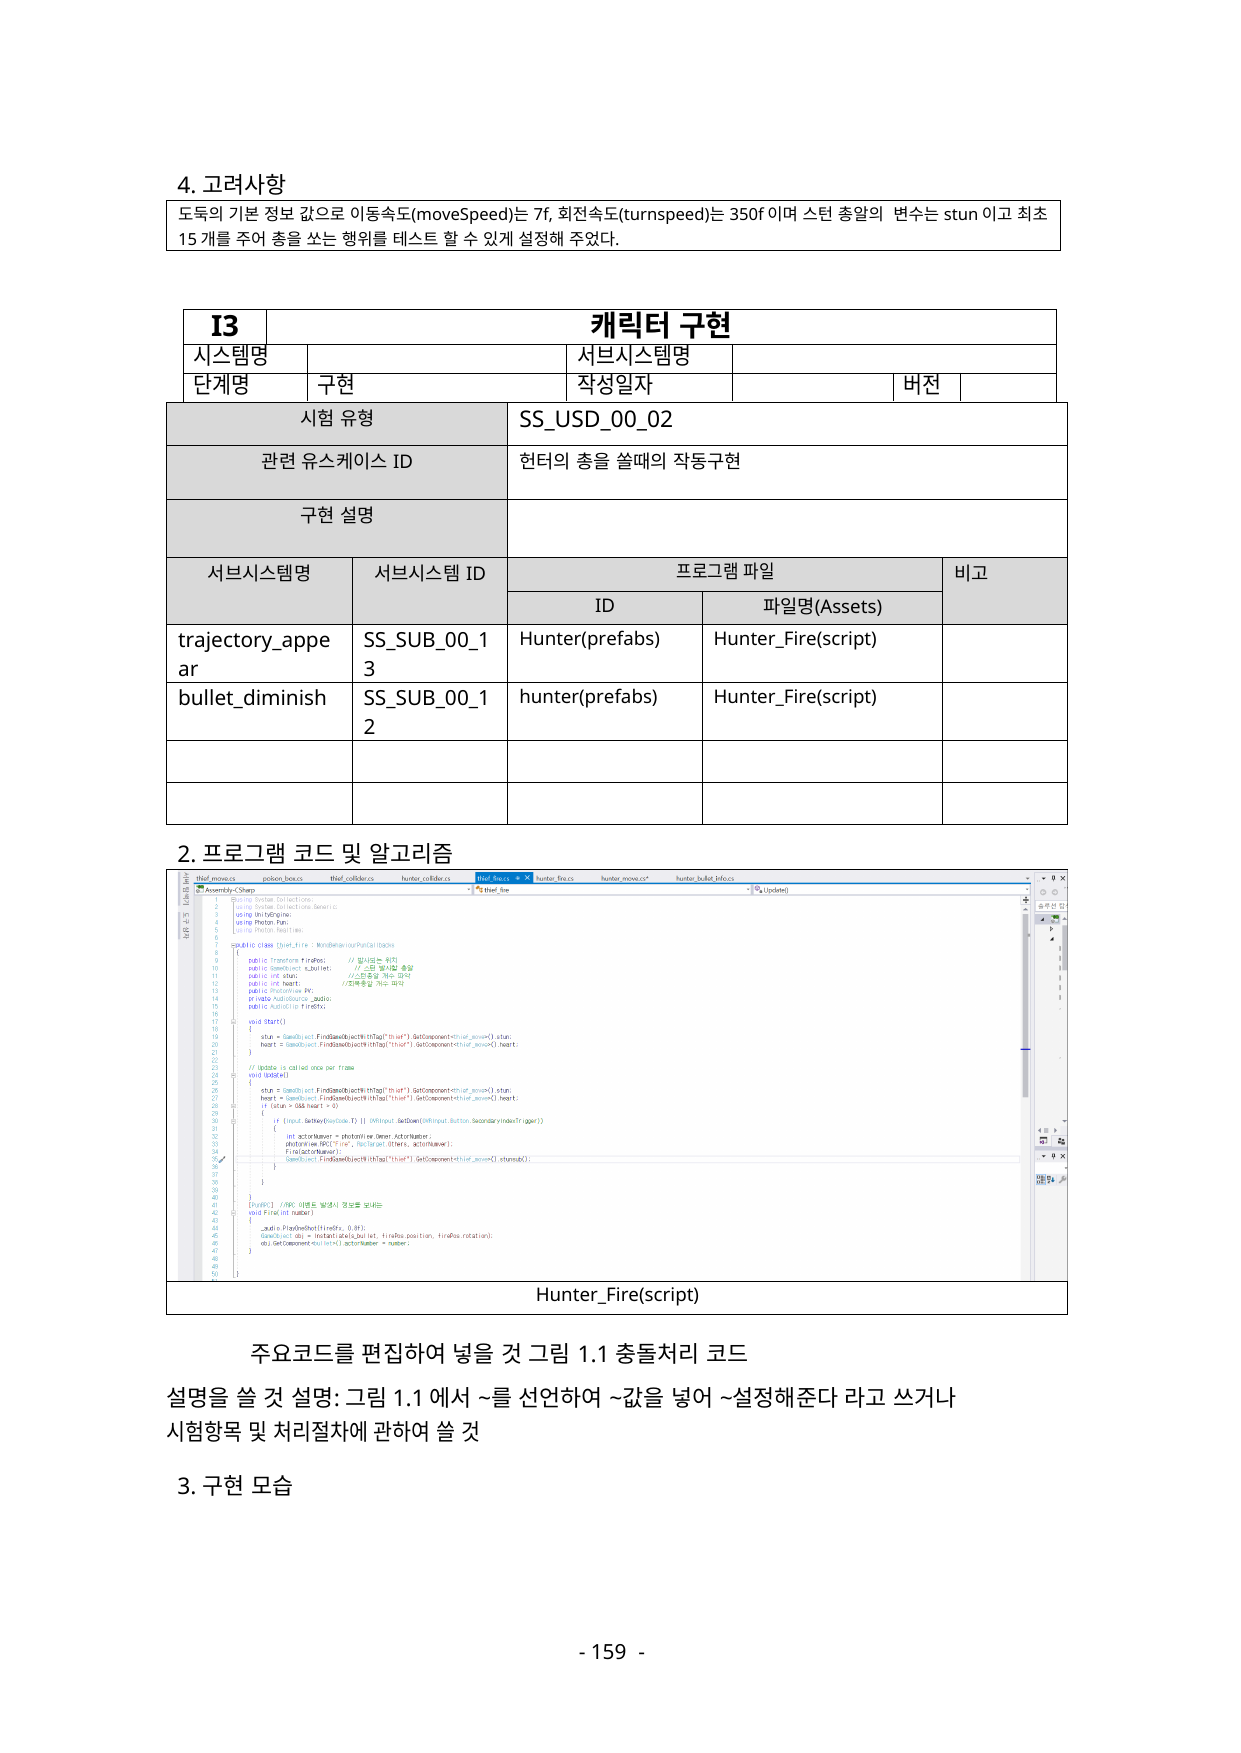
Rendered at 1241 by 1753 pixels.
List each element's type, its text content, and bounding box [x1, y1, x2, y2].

text 주요코드를 편집하여 넣을 것 그림 1.1 충돌처리 코드 [250, 1336, 1069, 1369]
table_cell SS_SUB_00_13 [353, 625, 507, 682]
table_cell 시스템명 [184, 345, 307, 373]
table_cell 서브시스템명 [167, 558, 352, 624]
table_cell 관련 유스케이스 ID [167, 446, 507, 499]
table_header I3 [184, 310, 266, 344]
table_cell trajectory_appear [167, 625, 352, 682]
table_cell 서브시스템 ID [353, 558, 507, 624]
table_cell 서브시스템명 [567, 345, 732, 373]
table_cell [308, 345, 566, 373]
table_cell [167, 783, 352, 824]
table_cell [943, 683, 1067, 740]
table_cell [508, 500, 1067, 557]
text 2. 프로그램 코드 및 알고리즘 [177, 836, 1069, 869]
table_cell [353, 741, 507, 782]
table_cell 구현 설명 [167, 500, 507, 557]
table_cell [943, 741, 1067, 782]
text 4. 고려사항 [177, 167, 1069, 200]
text 3. 구현 모습 [177, 1468, 1069, 1501]
table_cell [353, 783, 507, 824]
table_cell Hunter_Fire(script) [703, 625, 942, 682]
table_cell [703, 741, 942, 782]
table_header 도둑의 기본 정보 값으로 이동속도(moveSpeed)는 7f, 회전속도(turnspeed)는 350f이며 스턴 총알의 변수는 stun이고 최초15개를 주어 총을 쏘는 행위를 테스트 할 수 있게 설정해 주었다. [167, 201, 1060, 250]
table_cell [703, 783, 942, 824]
table_cell 버전 [894, 374, 960, 401]
table_header SS_USD_00_02 [508, 403, 1067, 445]
table_cell [167, 741, 352, 782]
table_cell [943, 625, 1067, 682]
table_cell Hunter_Fire(script) [167, 1282, 1067, 1314]
table_cell ID [508, 592, 702, 624]
table_cell [733, 345, 1056, 373]
table_cell 파일명(Assets) [703, 592, 942, 624]
table_cell [943, 783, 1067, 824]
table_cell [961, 374, 1056, 401]
table_cell 비고 [943, 558, 1067, 624]
table_cell 프로그램 파일 [508, 558, 942, 591]
table_cell 단계명 [184, 374, 307, 401]
table_header [167, 870, 177, 1281]
text 설명을 쓸 것 설명: 그림1.1에서 ~를 선언하여 ~값을 넣어 ~설정해준다 라고 쓰거나 시험항목 및 처리절차에 관하여 쓸 것 [167, 1380, 1069, 1447]
table_cell 작성일자 [567, 374, 732, 401]
table_cell bullet_diminish [167, 683, 352, 740]
table_cell Hunter_Fire(script) [703, 683, 942, 740]
table_cell SS_SUB_00_12 [353, 683, 507, 740]
table_cell 헌터의 총을 쏠때의 작동구현 [508, 446, 1067, 499]
table_cell [508, 783, 702, 824]
table_cell 구현 [308, 374, 566, 401]
table_header 시험 유형 [167, 403, 507, 445]
table_cell [733, 374, 893, 401]
table_header 캐릭터 구현 [267, 310, 1056, 344]
table_cell Hunter(prefabs) [508, 625, 702, 682]
table_cell [508, 741, 702, 782]
picture [177, 870, 1068, 1281]
table_cell hunter(prefabs) [508, 683, 702, 740]
